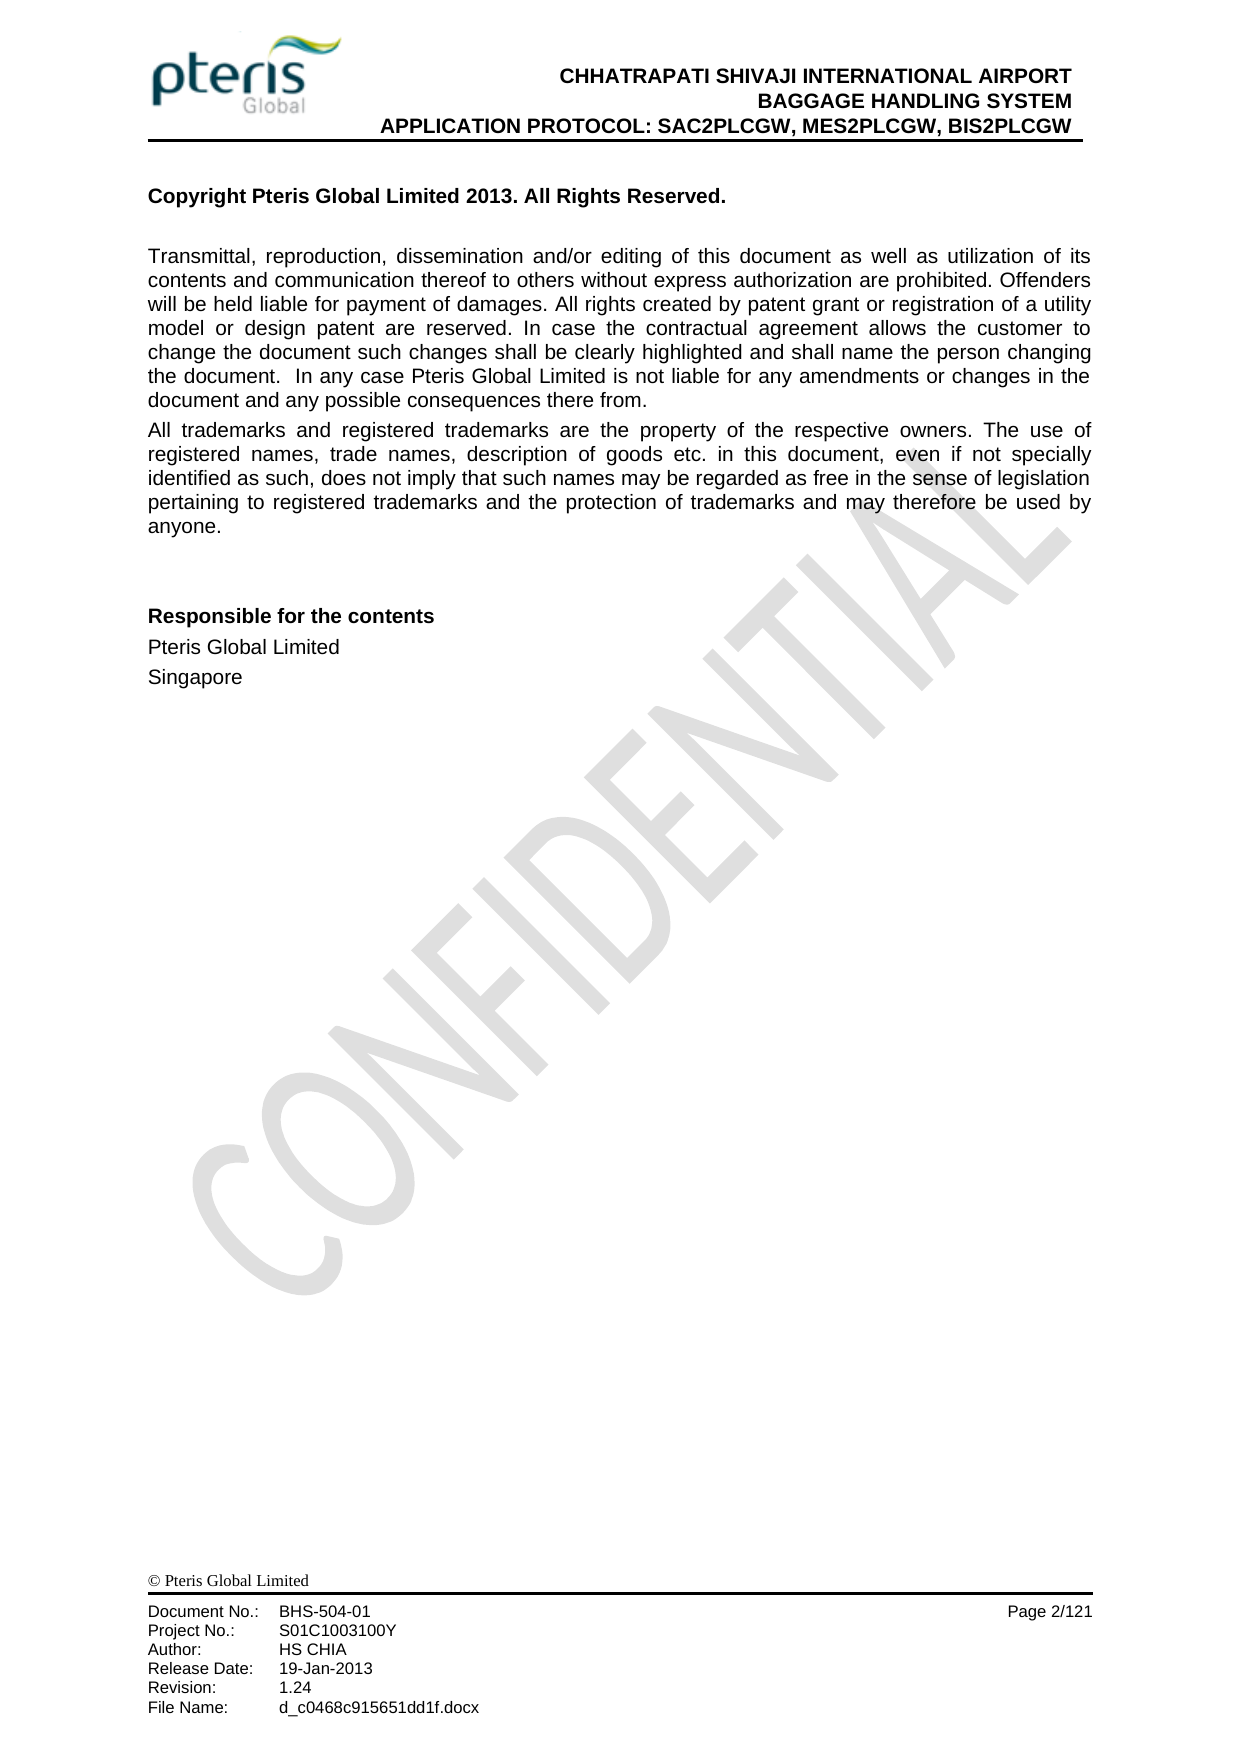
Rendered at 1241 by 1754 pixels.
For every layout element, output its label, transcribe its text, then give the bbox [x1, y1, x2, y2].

text Responsible for the contents [148, 604, 1093, 628]
text Copyright Pteris Global Limited . All Rights Reserved. [148, 183, 1093, 207]
text Transmittal, reproduction, dissemination and/or editing of this document as well as utilization of its contents and communication thereof to others without express authorization are prohibited. Offenders will be held liable for payment of damages. All rights created by patent grant or registration of a utility model or design patent are reserved. In case the contractual agreement allows the customer to change the document such changes shall be clearly highlighted and shall name the person changing the document. In any case Pteris Global Limited is not liable for any amendments or changes in the document and any possible consequences there from. [148, 244, 1093, 412]
picture [149, 31, 342, 118]
text All trademarks and registered trademarks are the property of the respective owners. The use of registered names, trade names, description of goods etc. in this document, even if not specially identified as such, does not imply that such names may be regarded as free in the sense of legislation pertaining to registered trademarks and the protection of trademarks and may therefore be used by anyone. [148, 418, 1093, 538]
text Pteris Global Limited [148, 634, 1093, 658]
text Singapore [148, 665, 1093, 689]
